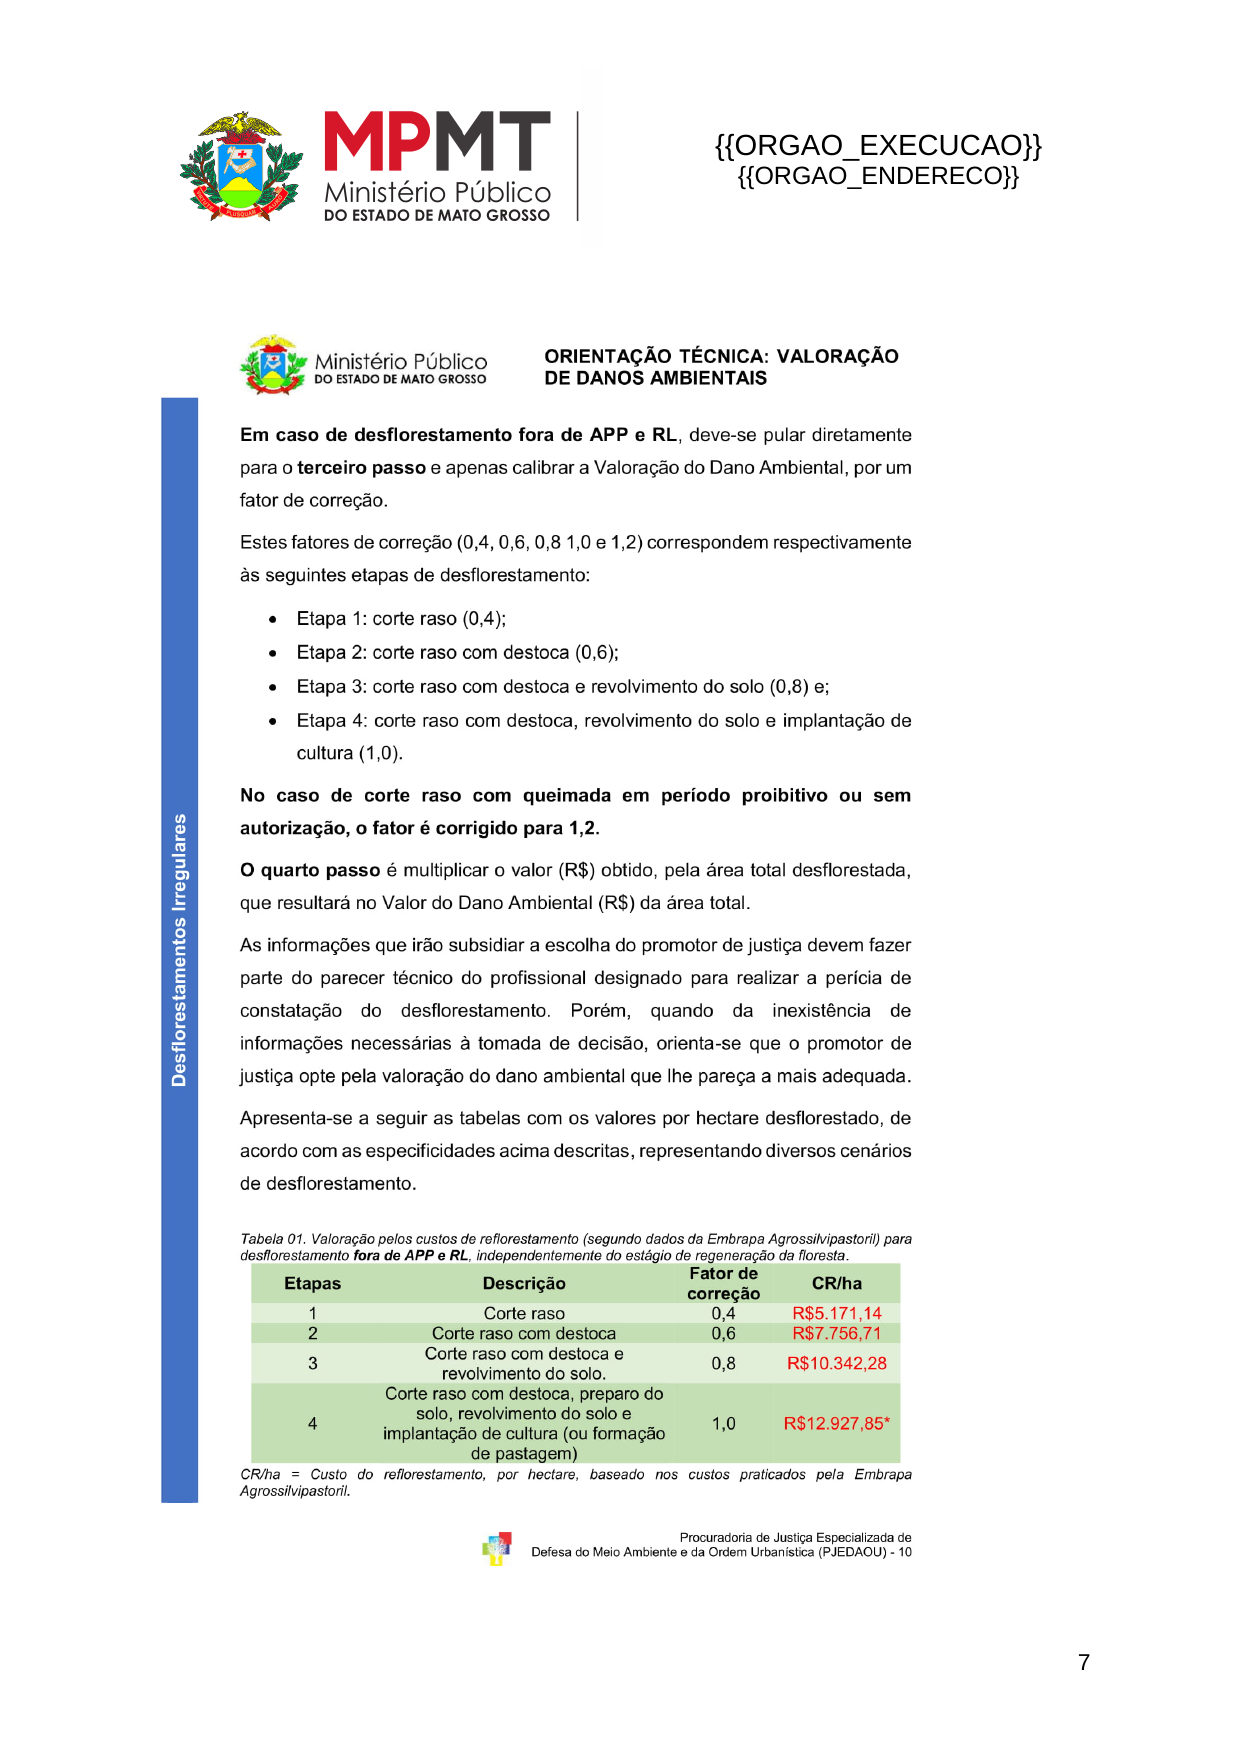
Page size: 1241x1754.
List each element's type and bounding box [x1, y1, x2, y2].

picture [150, 285, 1091, 1604]
picture [179, 67, 604, 247]
